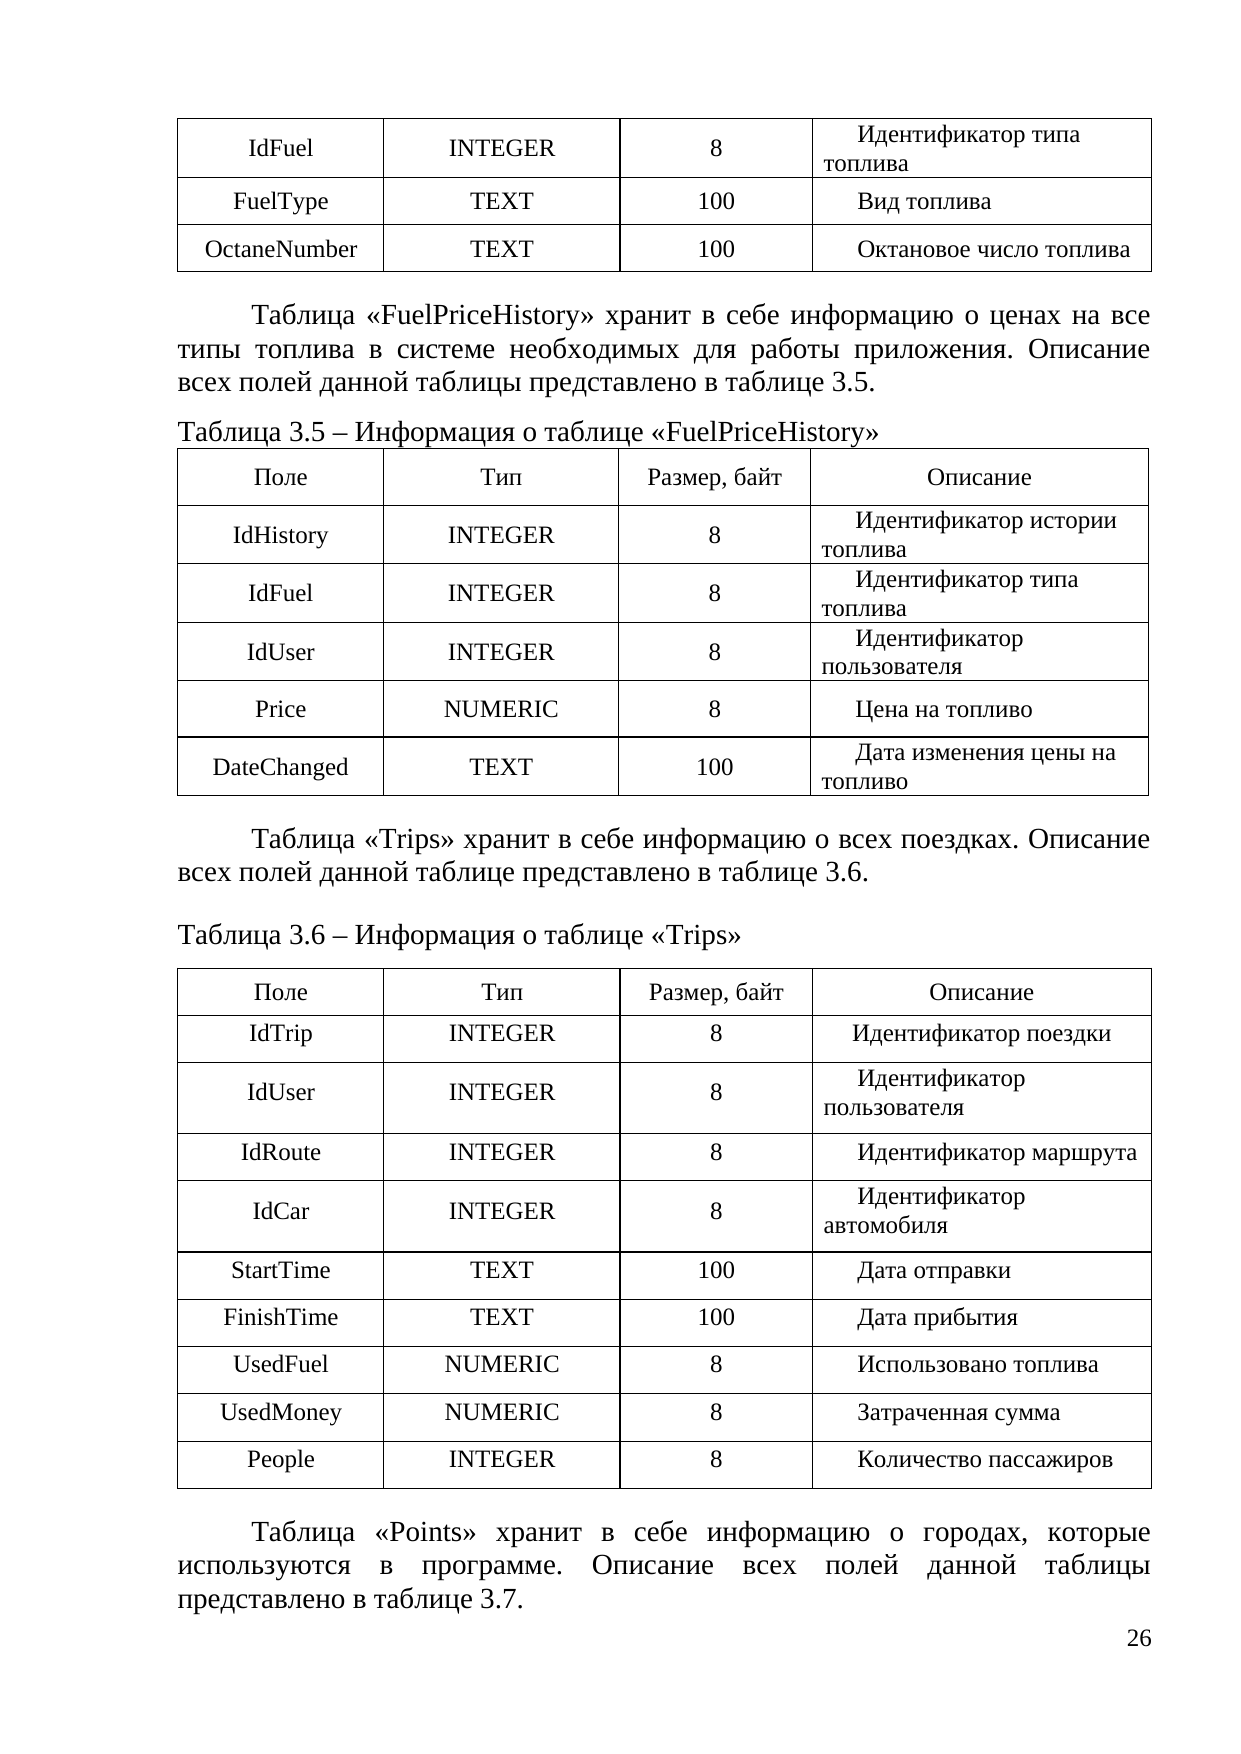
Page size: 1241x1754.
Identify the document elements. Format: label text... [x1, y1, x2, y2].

table_cell TEXT [384, 225, 619, 271]
table_cell UsedMoney [178, 1394, 383, 1441]
table_cell INTEGER [384, 1016, 619, 1062]
table_cell Вид топлива [813, 178, 1151, 224]
table_cell INTEGER [384, 119, 619, 177]
table_cell TEXT [384, 738, 618, 795]
table_cell Идентификатор автомобиля [813, 1181, 1151, 1251]
table_cell 100 [621, 225, 812, 271]
table_cell IdHistory [178, 506, 383, 563]
table_header Описание [811, 449, 1148, 504]
table_cell 8 [621, 1016, 812, 1062]
table_cell IdUser [178, 1063, 383, 1133]
table_cell NUMERIC [384, 1347, 619, 1393]
table_cell 8 [621, 1063, 812, 1133]
text Таблица 3.5 – Информация о таблице «FuelPriceHistory» [177, 414, 1152, 448]
table_cell 8 [621, 119, 812, 177]
table_cell TEXT [384, 1253, 619, 1299]
text Таблица «Trips» хранит в себе информацию о всех поездках. Описание всех полей данной таблице представлено в таблице 3.6. [177, 821, 1152, 888]
table_header Поле [178, 969, 383, 1015]
table_cell Количество пассажиров [813, 1442, 1151, 1488]
table_cell DateChanged [178, 738, 383, 795]
table_cell People [178, 1442, 383, 1488]
table_cell Идентификатор истории топлива [811, 506, 1148, 563]
table_cell TEXT [384, 1300, 619, 1346]
text Таблица «FuelPriceHistory» хранит в себе информацию о ценах на все типы топлива в системе необходимых для работы приложения. Описание всех полей данной таблицы представлено в таблице 3.5. [177, 297, 1152, 398]
table_cell INTEGER [384, 506, 618, 563]
table_cell INTEGER [384, 1134, 619, 1180]
table_cell Идентификатор поездки [813, 1016, 1151, 1062]
table_cell 8 [621, 1347, 812, 1393]
table_cell Дата изменения цены на топливо [811, 738, 1148, 795]
table_cell Идентификатор типа топлива [813, 119, 1151, 177]
table_cell 100 [621, 1253, 812, 1299]
table_cell Затраченная сумма [813, 1394, 1151, 1441]
table_cell INTEGER [384, 1181, 619, 1251]
table_cell 8 [619, 623, 810, 680]
table_header Тип [384, 969, 619, 1015]
table_cell 8 [621, 1181, 812, 1251]
table_cell Дата прибытия [813, 1300, 1151, 1346]
table_cell Октановое число топлива [813, 225, 1151, 271]
table_header Тип [384, 449, 618, 504]
table_cell FuelType [178, 178, 383, 224]
table_cell Дата отправки [813, 1253, 1151, 1299]
table_cell FinishTime [178, 1300, 383, 1346]
table_cell NUMERIC [384, 1394, 619, 1441]
text Таблица «Points» хранит в себе информацию о городах, которые используются в программе. Описание всех полей данной таблицы представлено в таблице 3.7. [177, 1514, 1152, 1614]
table_cell IdFuel [178, 119, 383, 177]
text Таблица 3.6 – Информация о таблице «Trips» [177, 917, 1152, 951]
table_cell Идентификатор пользователя [811, 623, 1148, 680]
table_cell IdFuel [178, 564, 383, 622]
table_cell 8 [621, 1394, 812, 1441]
table_header Размер, байт [619, 449, 810, 504]
table_cell INTEGER [384, 564, 618, 622]
table_cell UsedFuel [178, 1347, 383, 1393]
table_cell OctaneNumber [178, 225, 383, 271]
table_cell Идентификатор типа топлива [811, 564, 1148, 622]
table_cell 8 [619, 681, 810, 736]
table_cell 8 [621, 1442, 812, 1488]
table_cell NUMERIC [384, 681, 618, 736]
table_cell 8 [619, 564, 810, 622]
table_cell Цена на топливо [811, 681, 1148, 736]
table_cell 100 [621, 1300, 812, 1346]
table_cell IdRoute [178, 1134, 383, 1180]
table_cell 8 [621, 1134, 812, 1180]
table_cell TEXT [384, 178, 619, 224]
table_cell Price [178, 681, 383, 736]
table_cell IdUser [178, 623, 383, 680]
table_cell Идентификатор пользователя [813, 1063, 1151, 1133]
table_cell Идентификатор маршрута [813, 1134, 1151, 1180]
table_header Поле [178, 449, 383, 504]
table_cell 100 [619, 738, 810, 795]
table_header Размер, байт [621, 969, 812, 1015]
table_cell StartTime [178, 1253, 383, 1299]
table_header Описание [813, 969, 1151, 1015]
table_cell IdCar [178, 1181, 383, 1251]
table_cell INTEGER [384, 1063, 619, 1133]
table_cell 8 [619, 506, 810, 563]
table_cell 100 [621, 178, 812, 224]
table_cell INTEGER [384, 623, 618, 680]
table_cell INTEGER [384, 1442, 619, 1488]
table_cell Использовано топлива [813, 1347, 1151, 1393]
table_cell IdTrip [178, 1016, 383, 1062]
